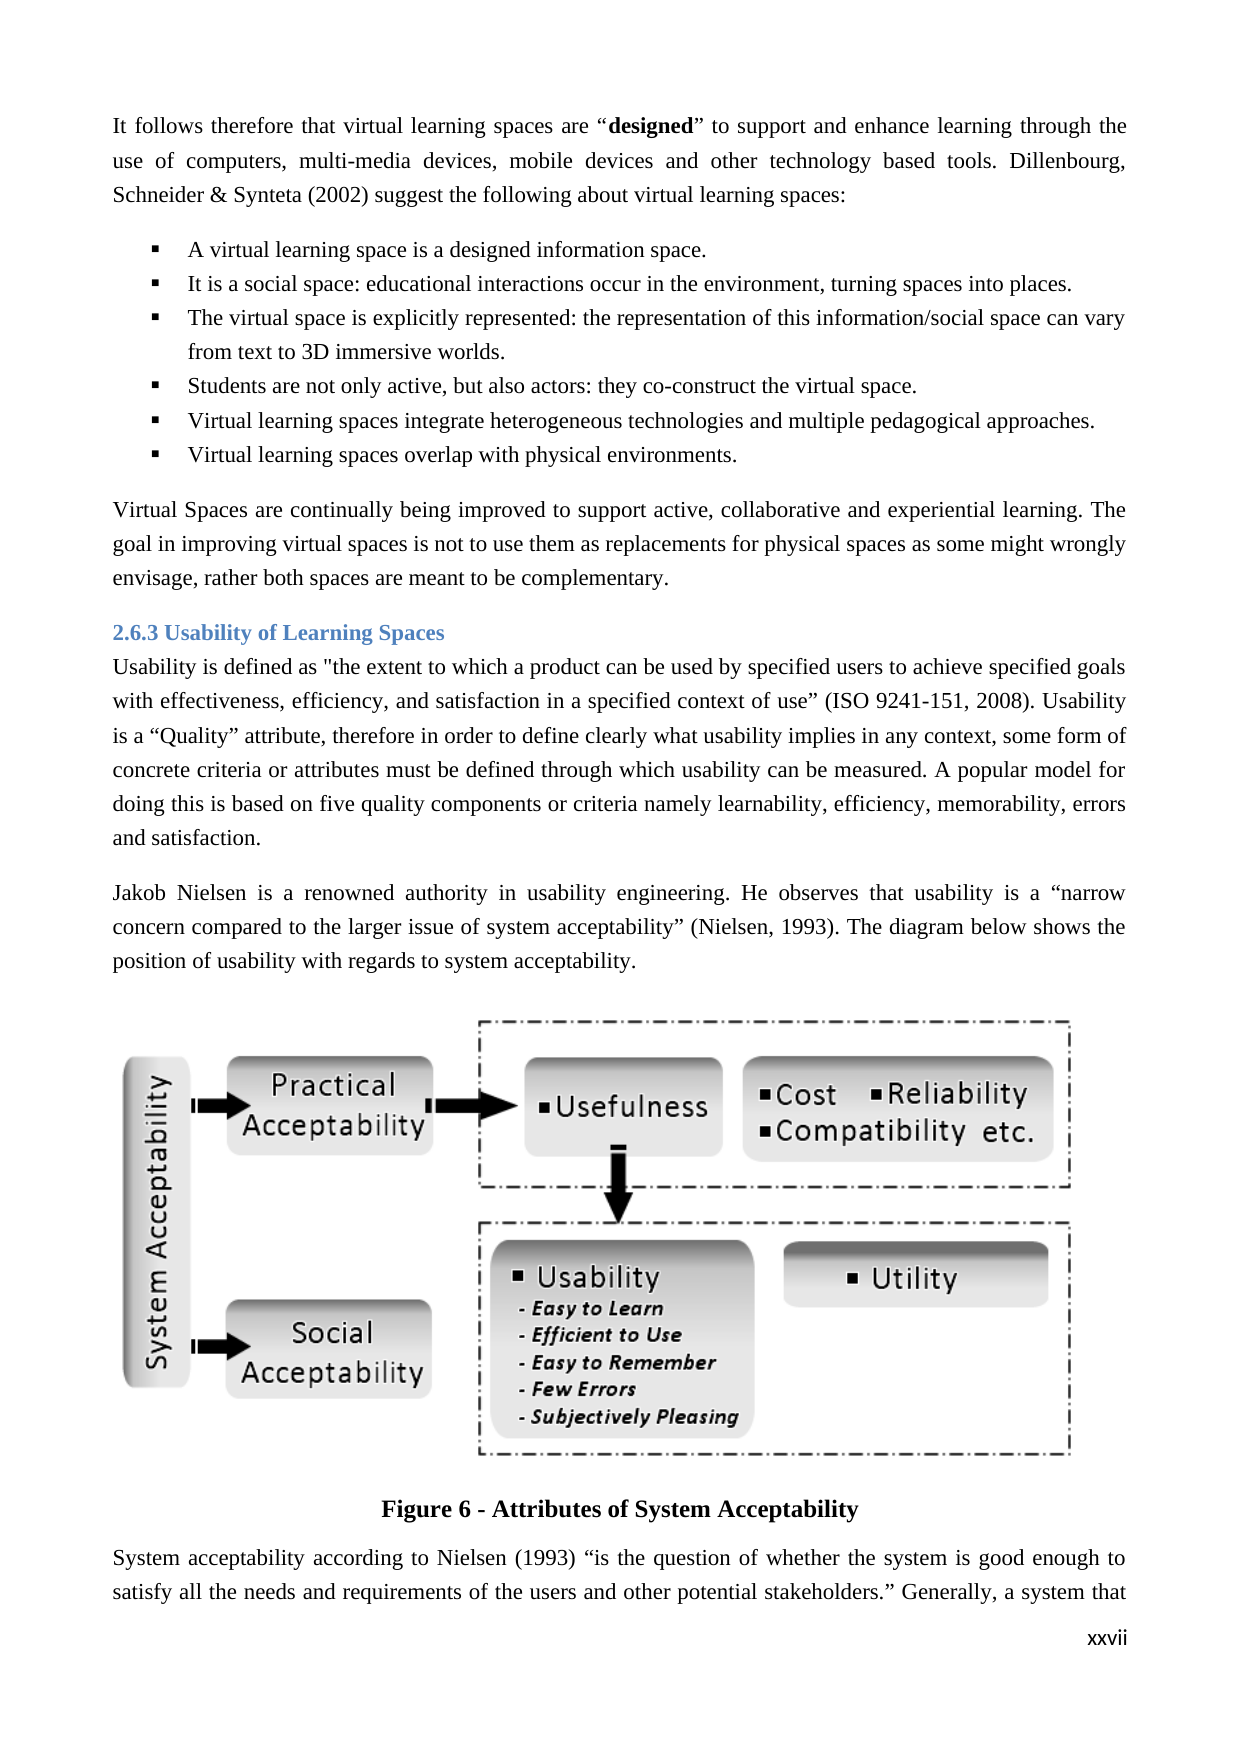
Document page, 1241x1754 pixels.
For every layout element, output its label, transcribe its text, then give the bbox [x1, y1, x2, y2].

text Figure 6 - Attributes of System Acceptability [112, 1494, 1128, 1523]
text It follows therefore that virtual learning spaces are “designed” to support and enhance learning through the use of computers, multi-media devices, mobile devices and other technology based tools. Dillenbourg, Schneider & Synteta (2002) suggest the following about virtual learning spaces: [112, 112, 1128, 207]
list A virtual learning space is a designed information space. [150, 236, 1128, 262]
list Virtual learning spaces integrate heterogeneous technologies and multiple pedagogical approaches. [150, 407, 1128, 433]
text Jakob Nielsen is a renowned authority in usability engineering. He observes that usability is a “narrow concern compared to the larger issue of system acceptability” (Nielsen, 1993). The diagram below shows the position of usability with regards to system acceptability. [112, 879, 1128, 974]
list It is a social space: educational interactions occur in the environment, turning spaces into places. [150, 270, 1128, 296]
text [112, 1544, 1128, 1604]
subtitle 2.6.3 Usability of Learning Spaces [112, 619, 1128, 646]
list Virtual learning spaces overlap with physical environments. [150, 441, 1128, 467]
picture [112, 1002, 1104, 1465]
text Virtual Spaces are continually being improved to support active, collaborative and experiential learning. The goal in improving virtual spaces is not to use them as replacements for physical spaces as some might wrongly envisage, rather both spaces are meant to be complementary. [112, 496, 1128, 591]
list Students are not only active, but also actors: they co-construct the virtual space. [150, 372, 1128, 399]
text Usability is defined as "the extent to which a product can be used by specified users to achieve specified goals with effectiveness, efficiency, and satisfaction in a specified context of use” (ISO 9241-151, 2008). Usability is a “Quality” attribute, therefore in order to define clearly what usability implies in any context, some form of concrete criteria or attributes must be defined through which usability can be measured. A popular model for doing this is based on five quality components or criteria namely learnability, efficiency, memorability, errors and satisfaction. [112, 653, 1128, 851]
list The virtual space is explicitly represented: the representation of this information/social space can vary from text to 3D immersive worlds. [150, 304, 1128, 365]
